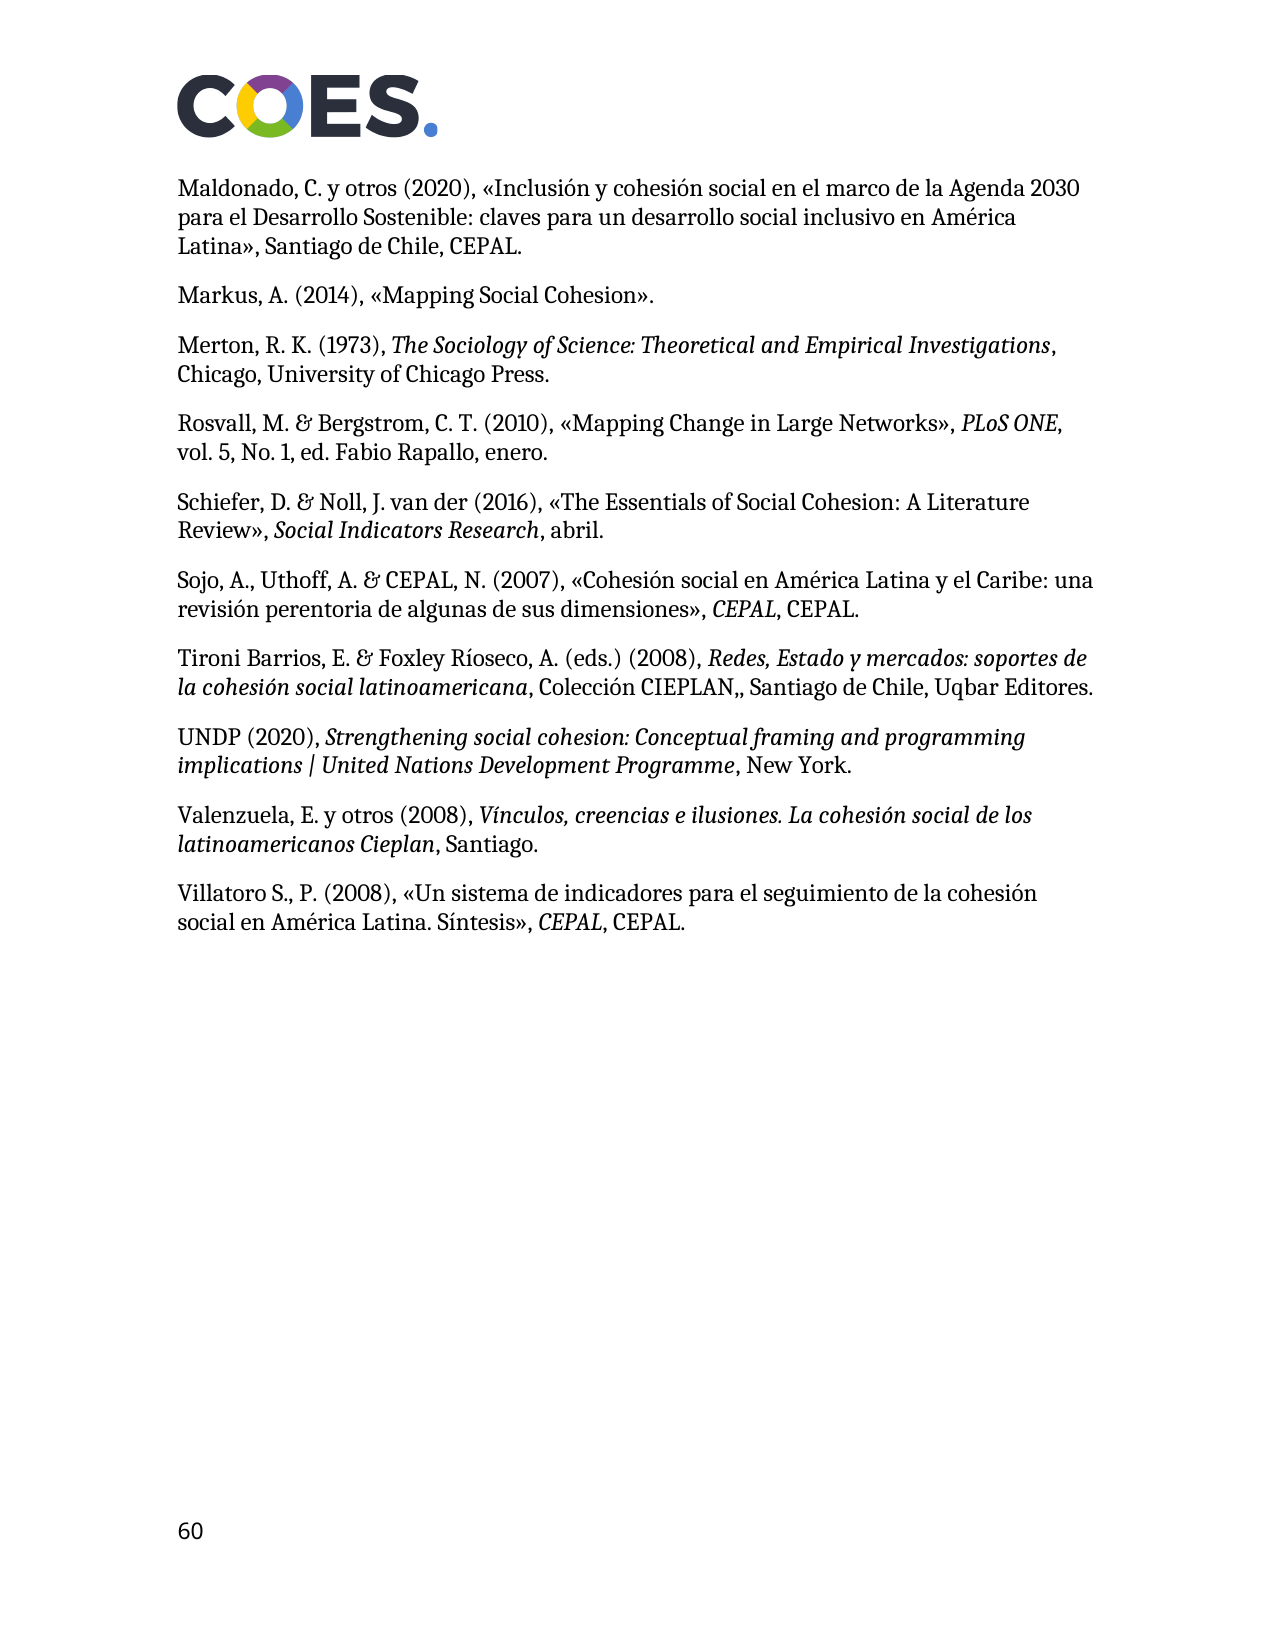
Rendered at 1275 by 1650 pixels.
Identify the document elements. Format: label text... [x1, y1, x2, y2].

text Tironi Barrios, E. & Foxley Ríoseco, A. (eds.) (2008), Redes, Estado y mercados: soportes de la cohesión social latinoamericana, Colección CIEPLAN,, Santiago de Chile, Uqbar Editores. [177, 644, 1098, 702]
text Villatoro S., P. (2008), «Un sistema de indicadores para el seguimiento de la cohesión social en América Latina. Síntesis», CEPAL, CEPAL. [177, 879, 1098, 937]
text Schiefer, D. & Noll, J. van der (2016), «The Essentials of Social Cohesion: A Literature Review», Social Indicators Research, abril. [177, 487, 1098, 545]
picture [177, 75, 438, 146]
text Valenzuela, E. y otros (2008), Vínculos, creencias e ilusiones. La cohesión social de los latinoamericanos Cieplan, Santiago. [177, 801, 1098, 858]
text UNDP (2020), Strengthening social cohesion: Conceptual framing and programming implications | United Nations Development Programme, New York. [177, 722, 1098, 780]
text Rosvall, M. & Bergstrom, C. T. (2010), «Mapping Change in Large Networks», PLoS ONE, vol. 5, No. 1, ed. Fabio Rapallo, enero. [177, 409, 1098, 467]
text Maldonado, C. y otros (2020), «Inclusión y cohesión social en el marco de la Agenda 2030 para el Desarrollo Sostenible: claves para un desarrollo social inclusivo en América Latina», Santiago de Chile, CEPAL. [177, 174, 1098, 260]
text Merton, R. K. (1973), The Sociology of Science: Theoretical and Empirical Investigations, Chicago, University of Chicago Press. [177, 331, 1098, 388]
text Sojo, A., Uthoff, A. & CEPAL, N. (2007), «Cohesión social en América Latina y el Caribe: una revisión perentoria de algunas de sus dimensiones», CEPAL, CEPAL. [177, 566, 1098, 623]
text Markus, A. (2014), «Mapping Social Cohesion». [177, 281, 1098, 310]
